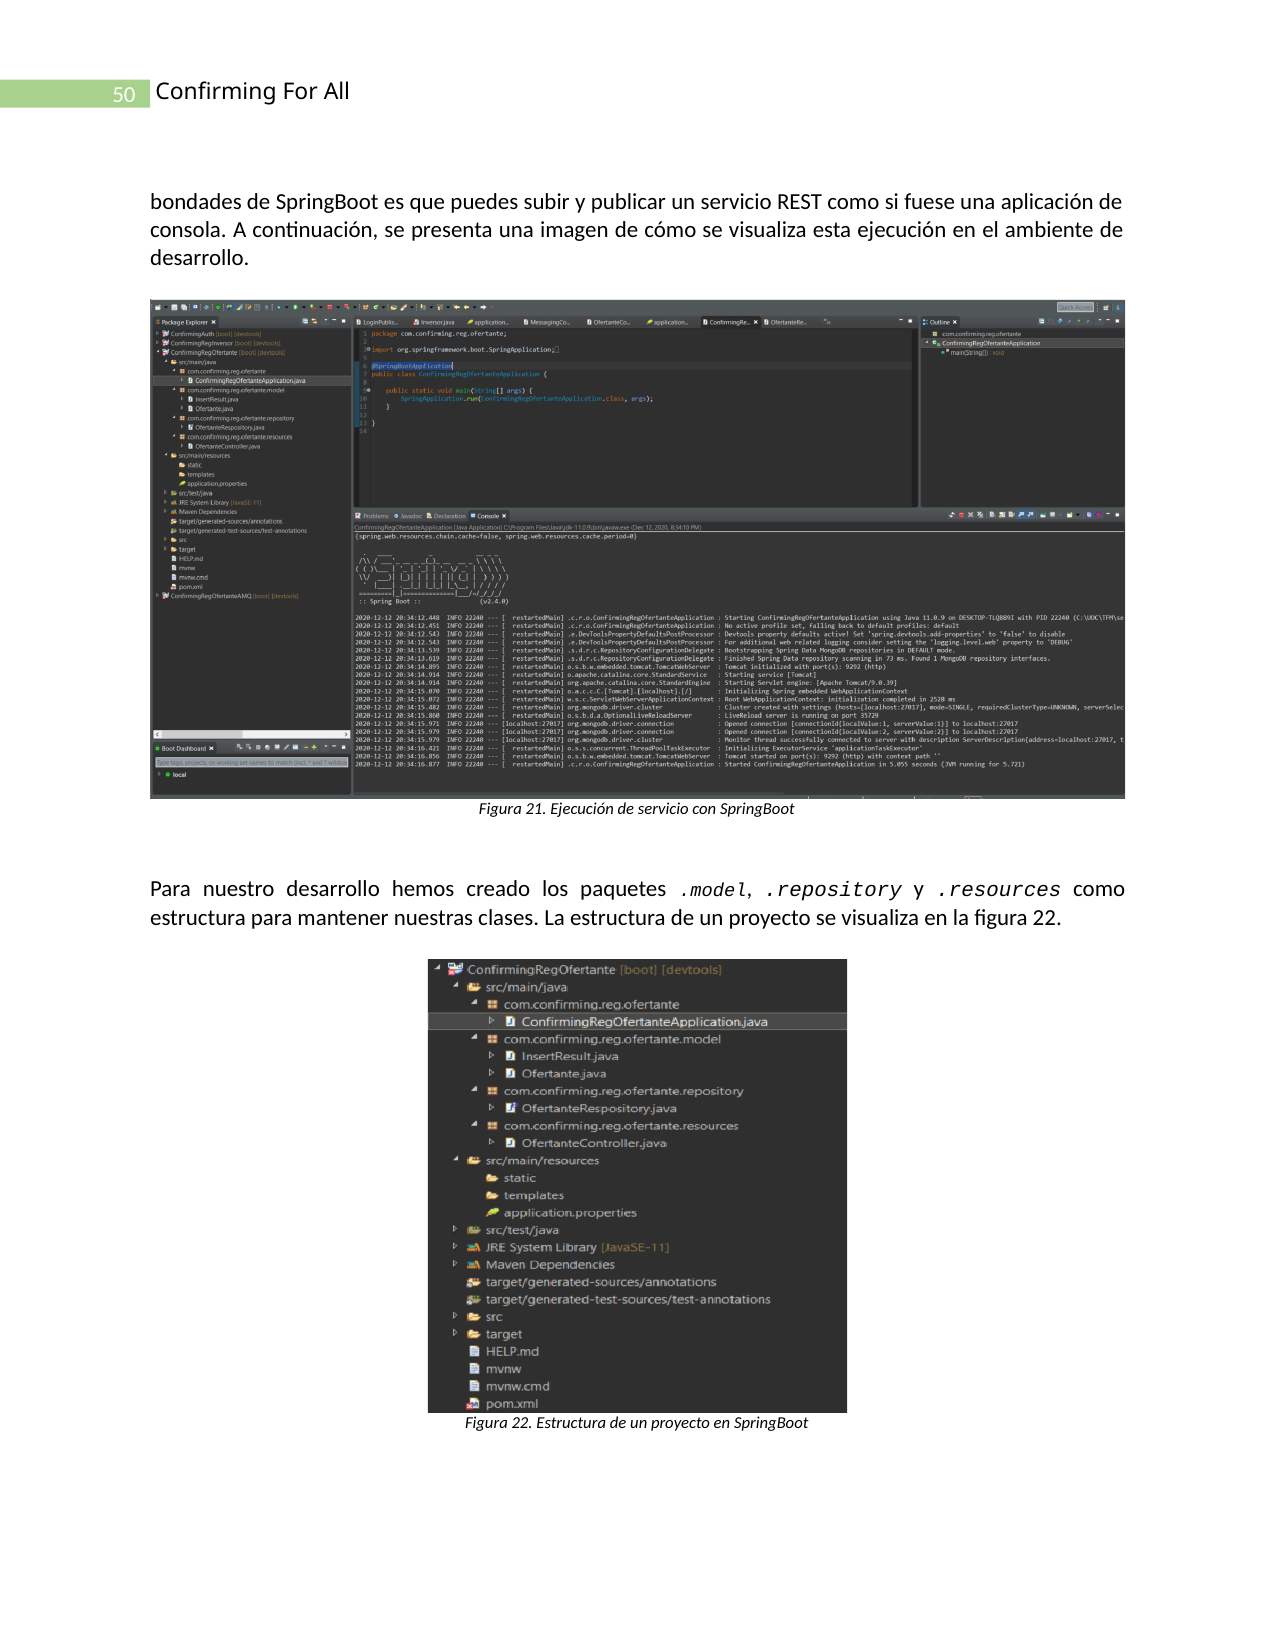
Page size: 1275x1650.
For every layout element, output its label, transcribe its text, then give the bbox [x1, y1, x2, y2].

subtitle Figura 22. Estructura de un proyecto en SpringBoot [150, 1412, 1125, 1432]
picture [150, 299, 1125, 799]
subtitle Figura 21. Ejecución de servicio con SpringBoot [150, 799, 1125, 818]
picture [427, 959, 848, 1413]
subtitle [150, 187, 1125, 272]
subtitle Para nuestro desarrollo hemos creado los paquetes .model, .repository y .resources como estructura para mantener nuestras clases. La estructura de un proyecto se visualiza en la figura 22. [150, 874, 1125, 931]
